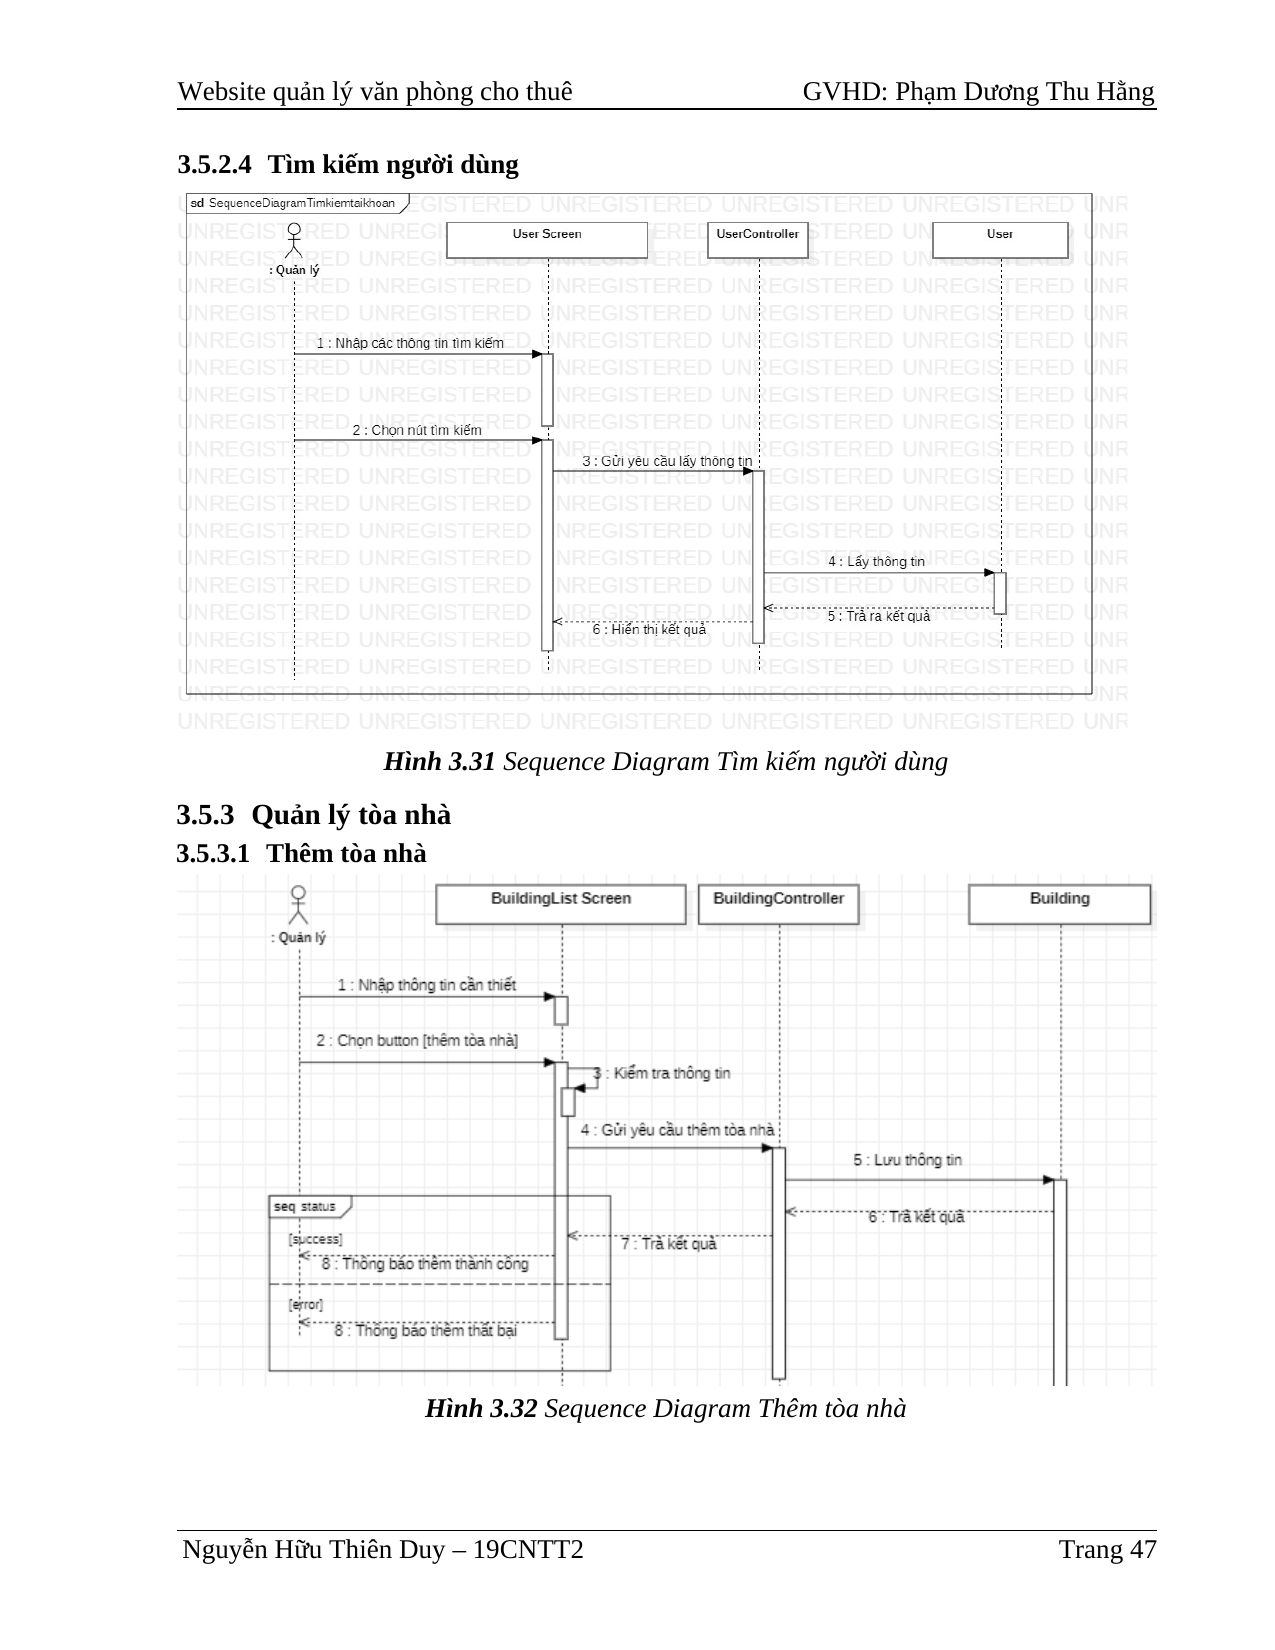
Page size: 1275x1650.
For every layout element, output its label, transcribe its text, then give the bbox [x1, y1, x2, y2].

subtitle Thêm tòa nhà [176, 837, 1157, 868]
picture [177, 185, 1128, 730]
subtitle Quản lý tòa nhà [176, 797, 1157, 831]
text Hình 3.32 Sequence Diagram Thêm tòa nhà [177, 1392, 1157, 1423]
text Hình 3.31 Sequence Diagram Tìm kiếm người dùng [177, 745, 1157, 776]
subtitle Tìm kiếm người dùng [177, 148, 1157, 179]
picture [177, 874, 1157, 1386]
